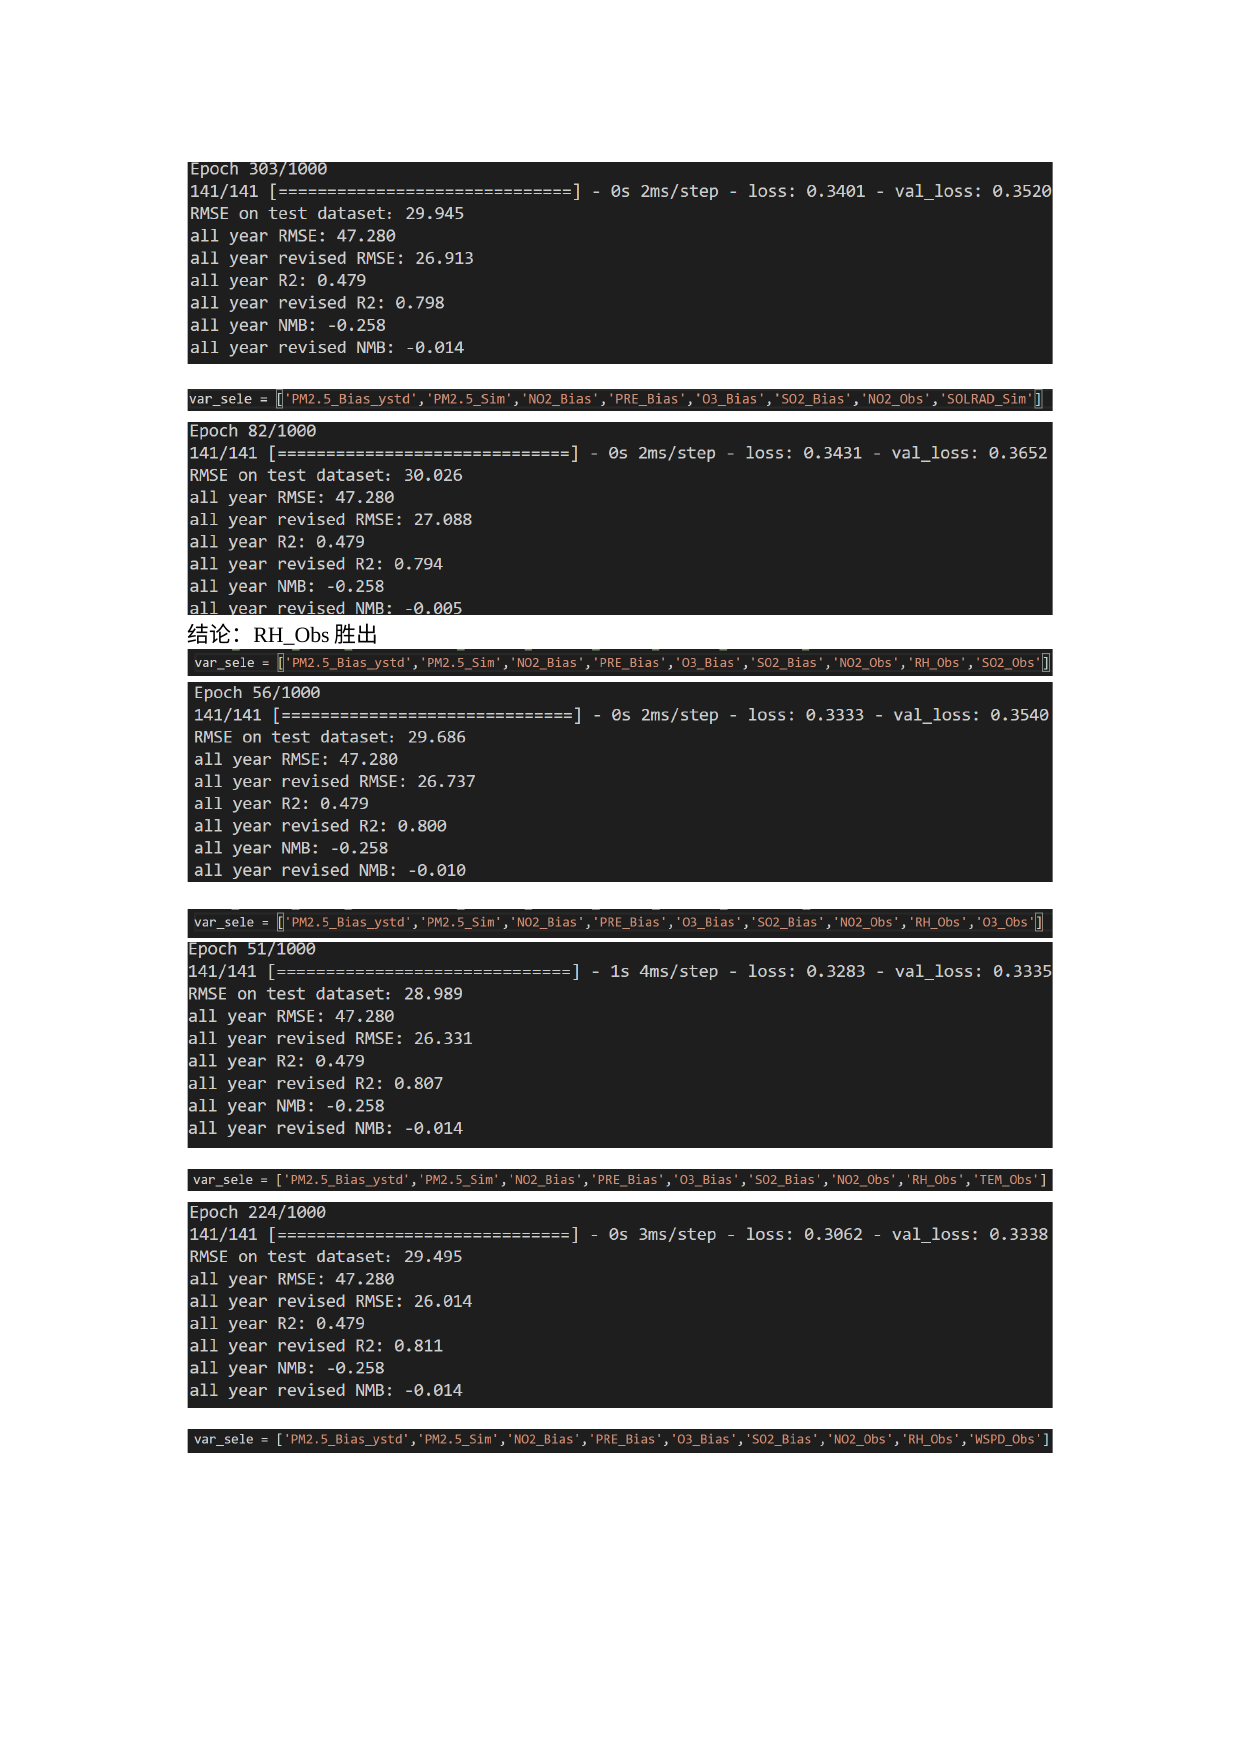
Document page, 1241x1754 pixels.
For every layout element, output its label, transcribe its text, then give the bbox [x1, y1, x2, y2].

text 结论：RH_Obs胜出 [187, 617, 1053, 649]
